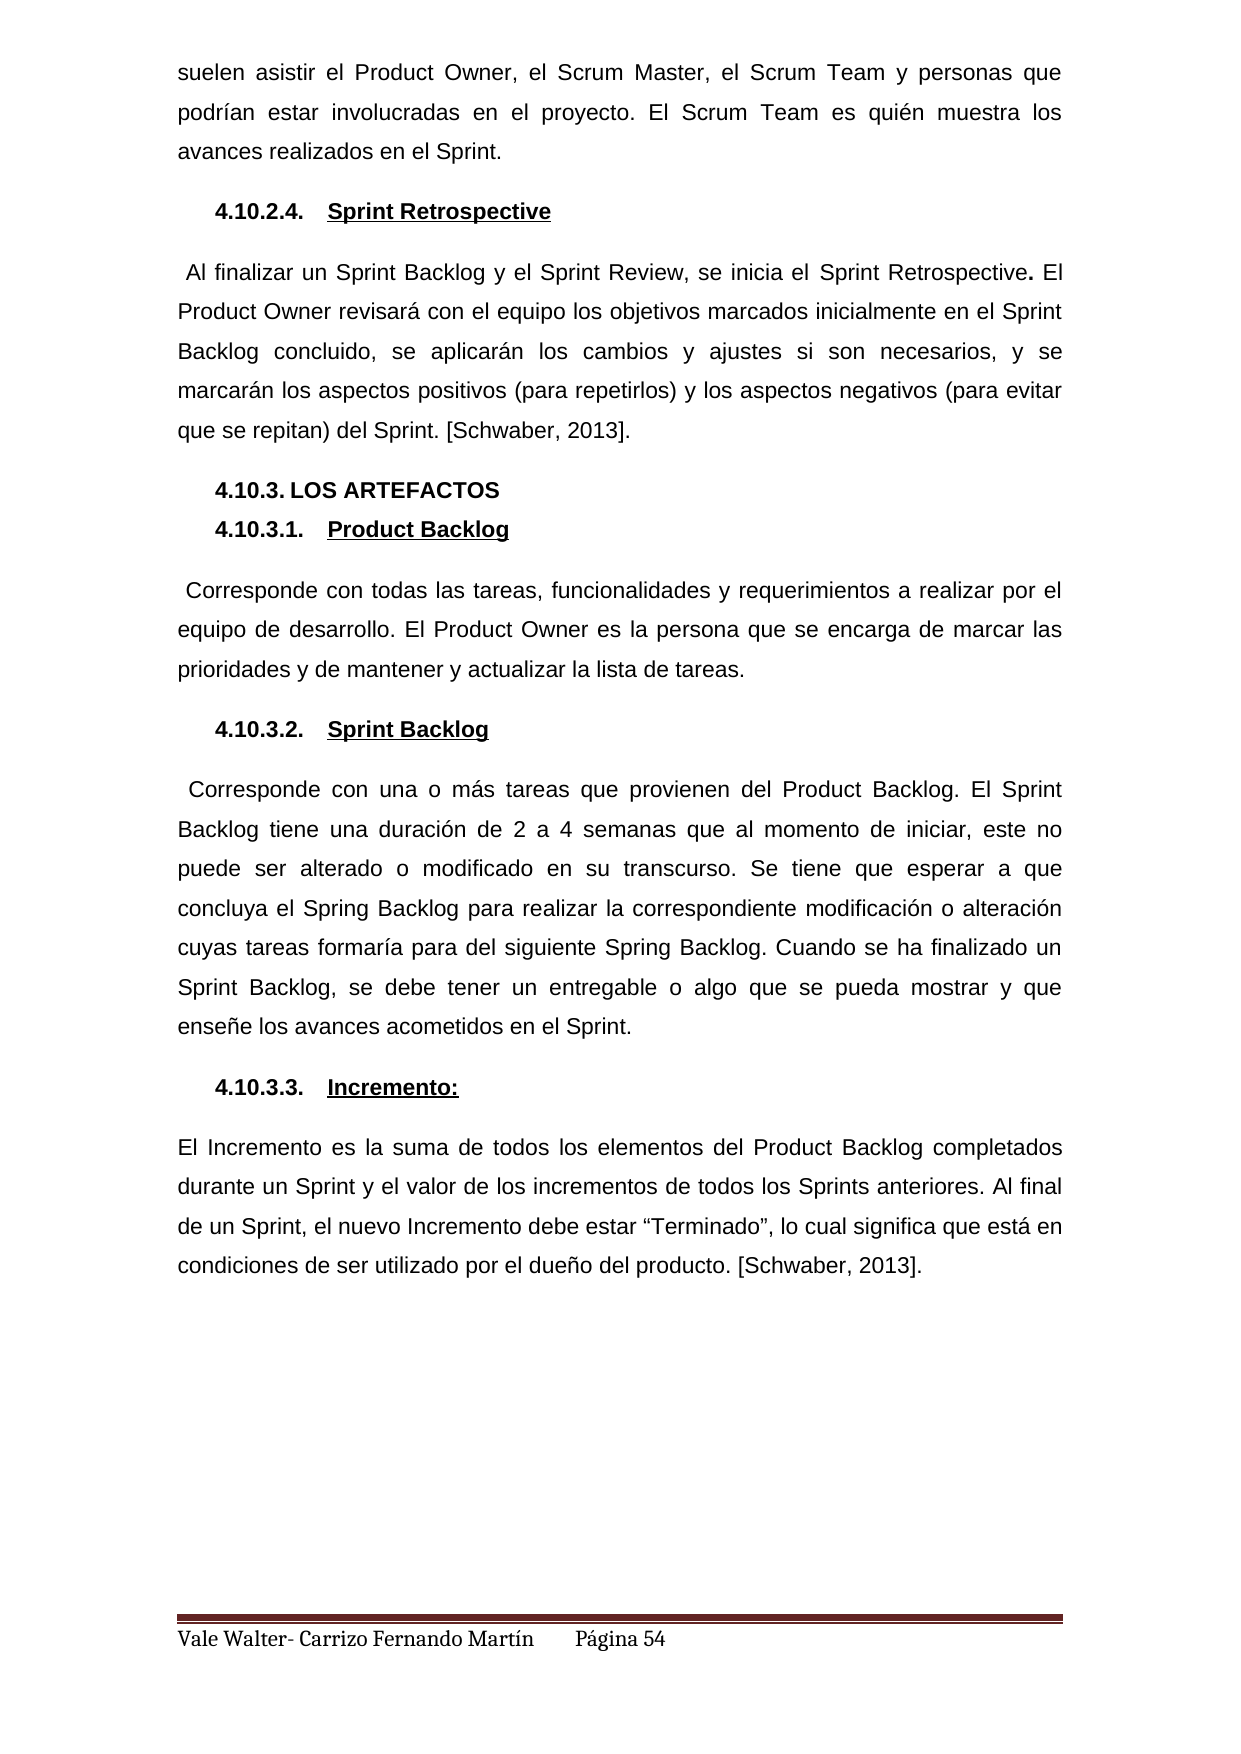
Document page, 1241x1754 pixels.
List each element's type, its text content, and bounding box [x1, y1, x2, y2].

text El Incremento es la suma de todos los elementos del Product Backlog completados durante un Sprint y el valor de los incrementos de todos los Sprints anteriores. Al final de un Sprint, el nuevo Incremento debe estar “Terminado”, lo cual significa que está en condiciones de ser utilizado por el dueño del producto. [Schwaber, 2013]. [177, 1134, 1063, 1278]
text Corresponde con una o más tareas que provienen del Product Backlog. El Sprint Backlog tiene una duración de 2 a 4 semanas que al momento de iniciar, este no puede ser alterado o modificado en su transcurso. Se tiene que esperar a que concluya el Spring Backlog para realizar la correspondiente modificación o alteración cuyas tareas formaría para del siguiente Spring Backlog. Cuando se ha finalizado un Sprint Backlog, se debe tener un entregable o algo que se pueda mostrar y que enseñe los avances acometidos en el Sprint. [177, 776, 1063, 1039]
text Al finalizar un Sprint Backlog y el Sprint Review, se inicia el Sprint Retrospective. El Product Owner revisará con el equipo los objetivos marcados inicialmente en el Sprint Backlog concluido, se aplicarán los cambios y ajustes si son necesarios, y se marcarán los aspectos positivos (para repetirlos) y los aspectos negativos (para evitar que se repitan) del Sprint. [Schwaber, 2013]. [177, 259, 1063, 443]
text Corresponde con todas las tareas, funcionalidades y requerimientos a realizar por el equipo de desarrollo. El Product Owner es la persona que se encarga de marcar las prioridades y de mantener y actualizar la lista de tareas. [177, 577, 1063, 682]
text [177, 59, 1063, 164]
list Incremento: [215, 1073, 1063, 1100]
list Sprint Retrospective [215, 198, 1063, 225]
list Sprint Backlog [215, 716, 1063, 742]
list LOS ARTEFACTOS [215, 477, 1063, 503]
list Product Backlog [215, 516, 1063, 543]
